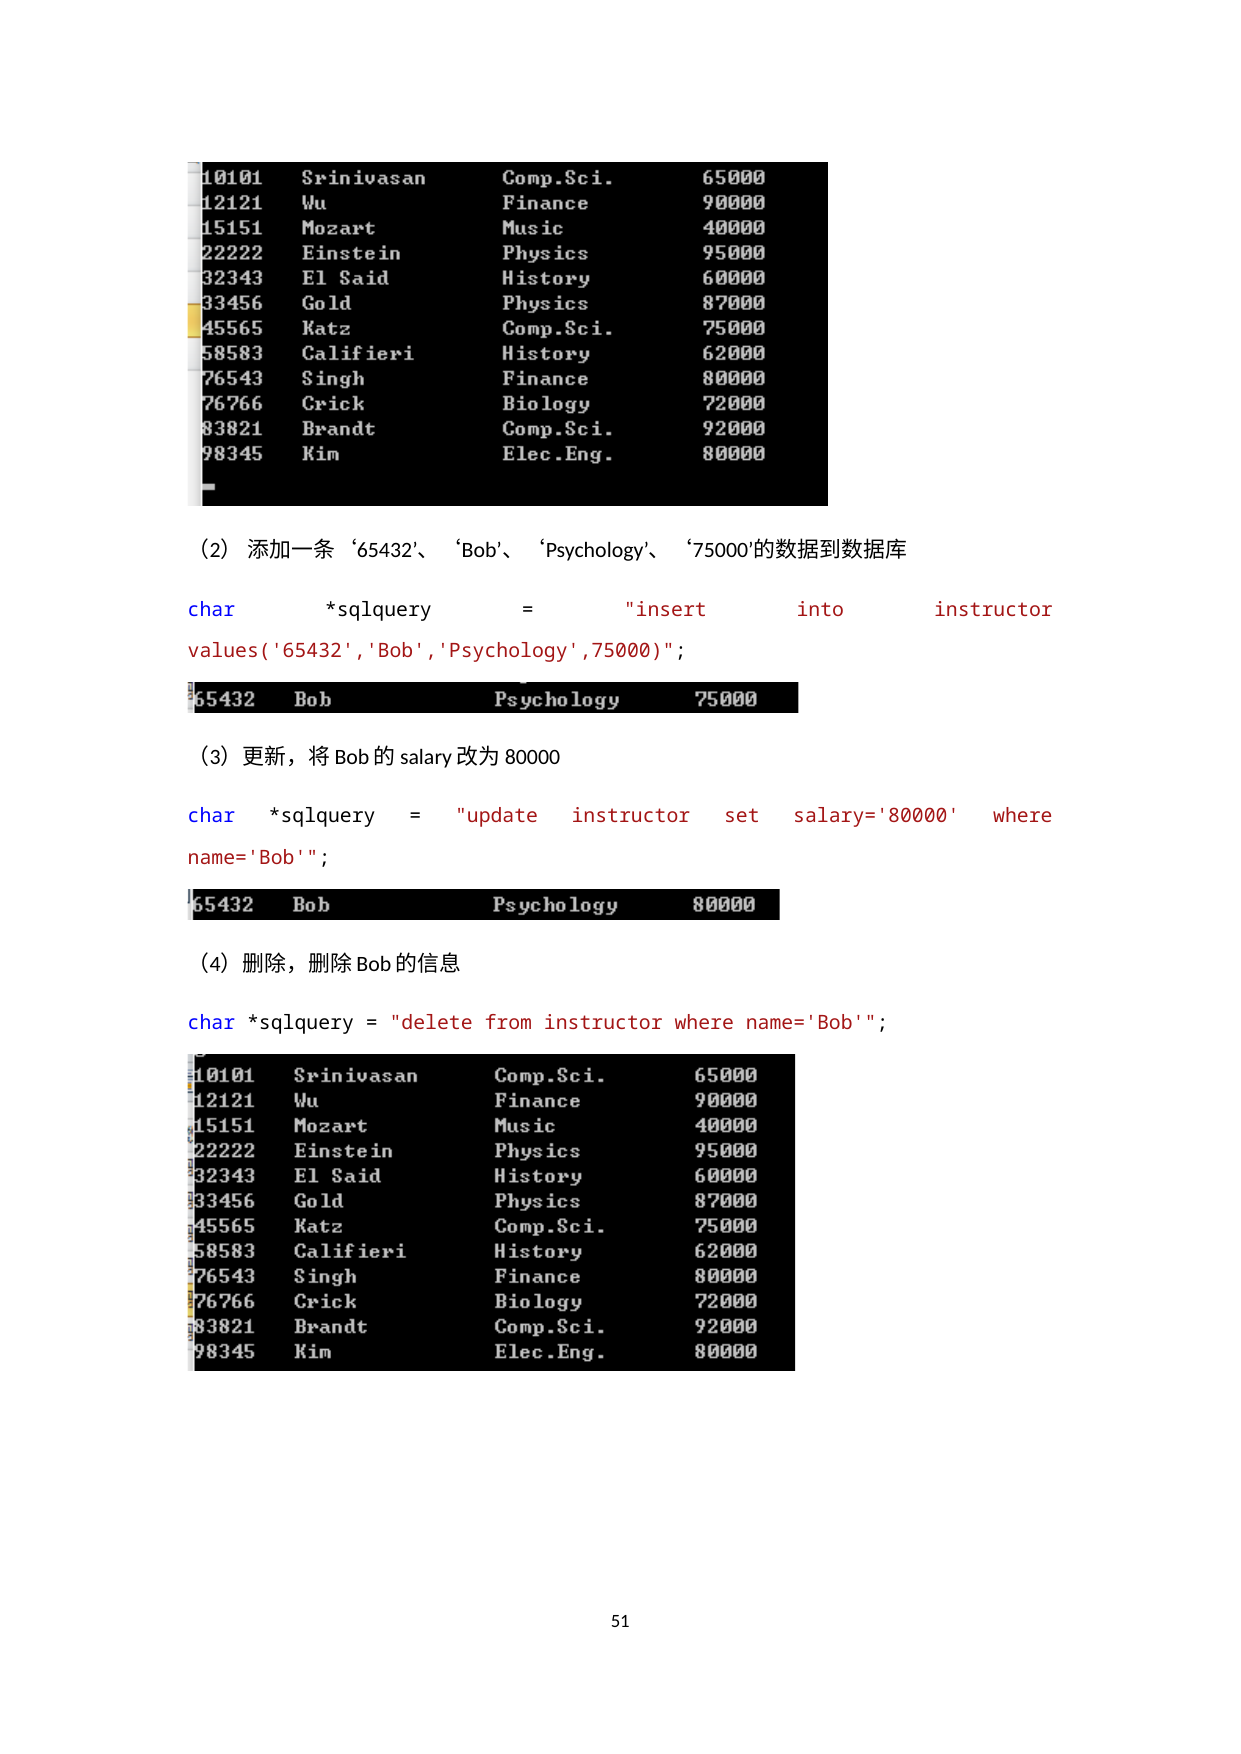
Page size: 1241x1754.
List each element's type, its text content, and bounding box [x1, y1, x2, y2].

text （2） 添加一条‘65432’、‘Bob’、‘Psychology’、‘75000’的数据到数据库 [187, 524, 1053, 566]
text char *sqlquery = "insert into instructor values('65432','Bob','Psychology',75000)"; [187, 583, 1053, 666]
picture [187, 1054, 796, 1371]
text （4）删除，删除Bob的信息 [187, 938, 1053, 980]
text （3）更新，将Bob的salary改为80000 [187, 731, 1053, 773]
text char *sqlquery = "delete from instructor where name='Bob'"; [187, 996, 1053, 1038]
picture [187, 682, 799, 713]
picture [187, 162, 828, 506]
text char *sqlquery = "update instructor set salary='80000' where name='Bob'"; [187, 789, 1053, 873]
picture [187, 889, 780, 920]
